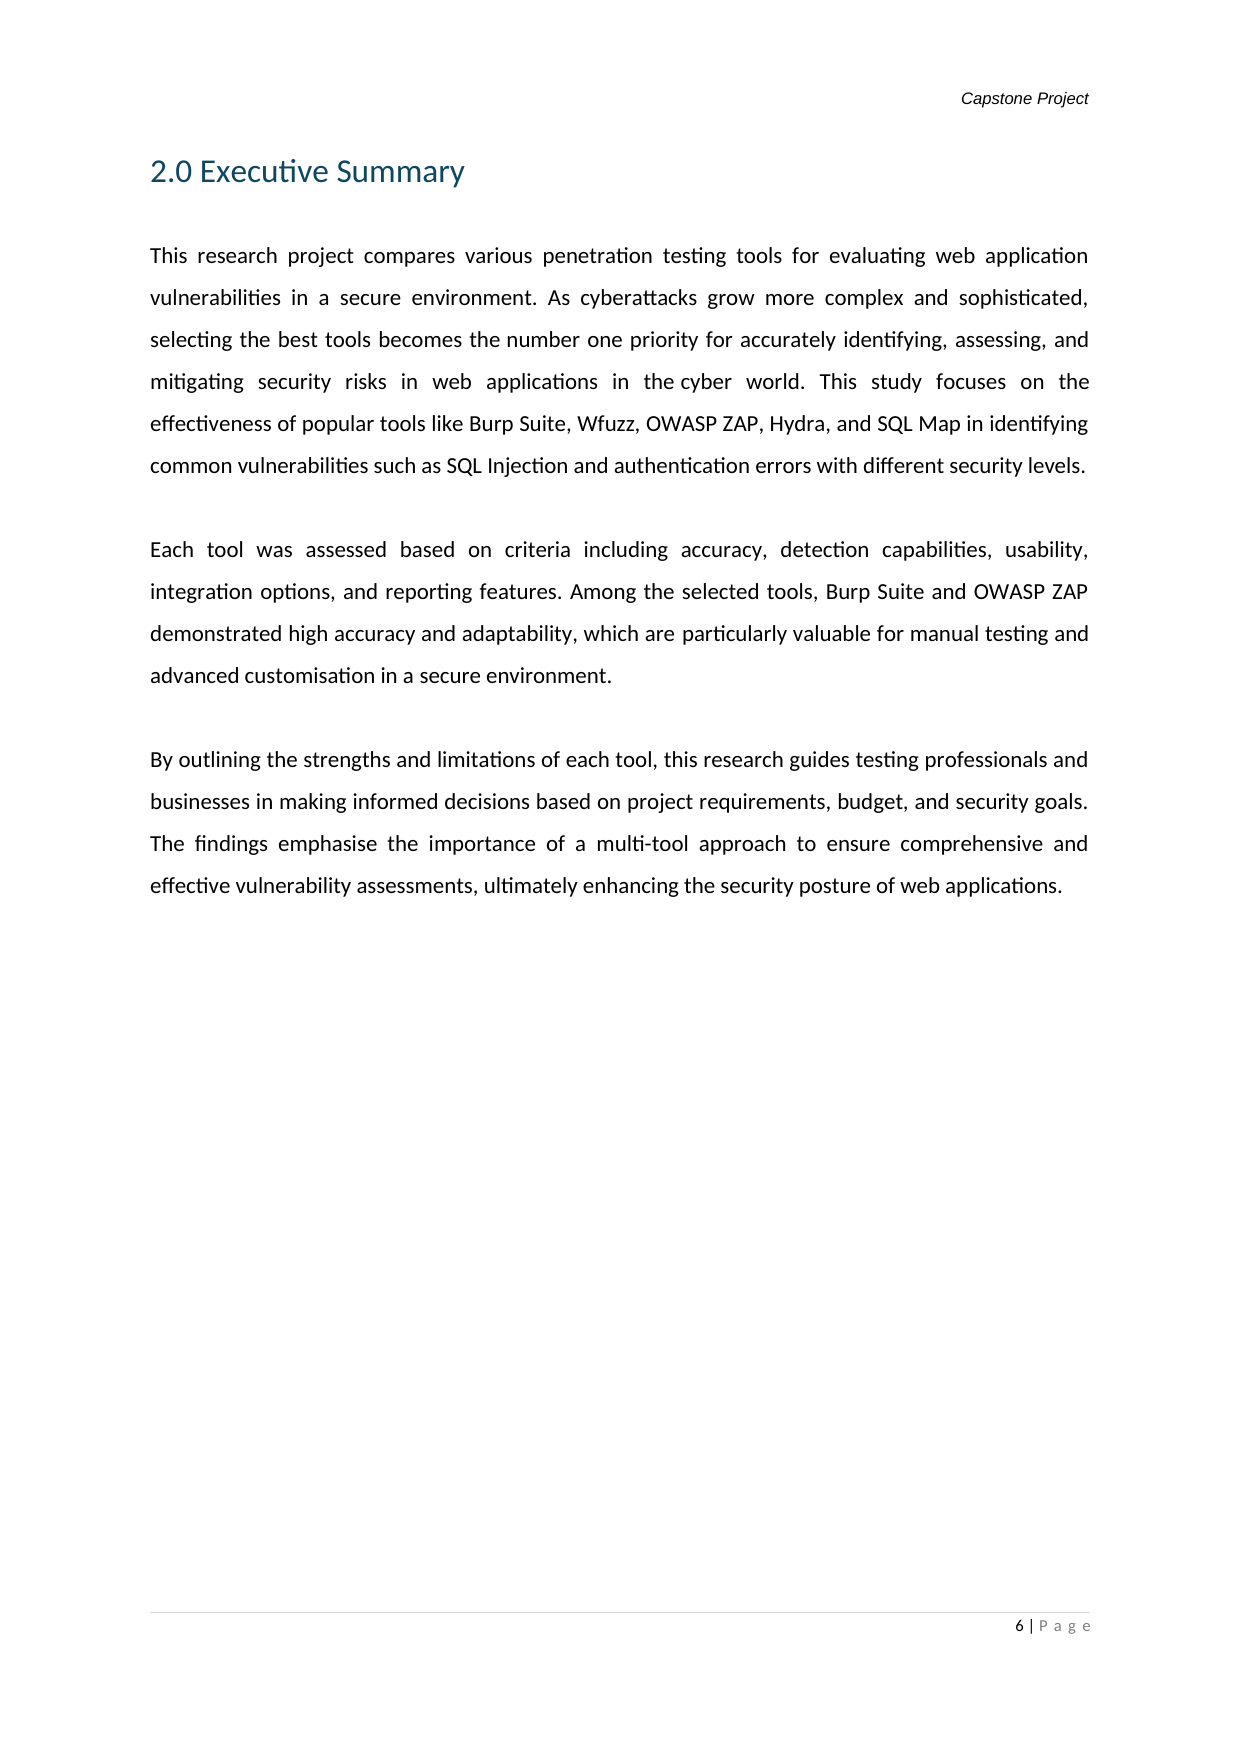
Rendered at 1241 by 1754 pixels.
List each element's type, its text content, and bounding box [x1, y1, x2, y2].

text Each tool was assessed based on criteria including accuracy, detection capabilities, usability, integration options, and reporting features. Among the selected tools, Burp Suite and OWASP ZAP demonstrated high accuracy and adaptability, which are particularly valuable for manual testing and advanced customisation in a secure environment. [150, 535, 1090, 689]
text This research project compares various penetration testing tools for evaluating web application vulnerabilities in a secure environment. As cyberattacks grow more complex and sophisticated, selecting the best tools becomes the number one priority for accurately identifying, assessing, and mitigating security risks in web applications in the cyber world. This study focuses on the effectiveness of popular tools like Burp Suite, Wfuzz, OWASP ZAP, Hydra, and SQL Map in identifying common vulnerabilities such as SQL Injection and authentication errors with different security levels. [150, 241, 1090, 479]
subtitle 2.0 Executive Summary [150, 150, 1090, 191]
text By outlining the strengths and limitations of each tool, this research guides testing professionals and businesses in making informed decisions based on project requirements, budget, and security goals. The findings emphasise the importance of a multi-tool approach to ensure comprehensive and effective vulnerability assessments, ultimately enhancing the security posture of web applications. [150, 745, 1090, 899]
